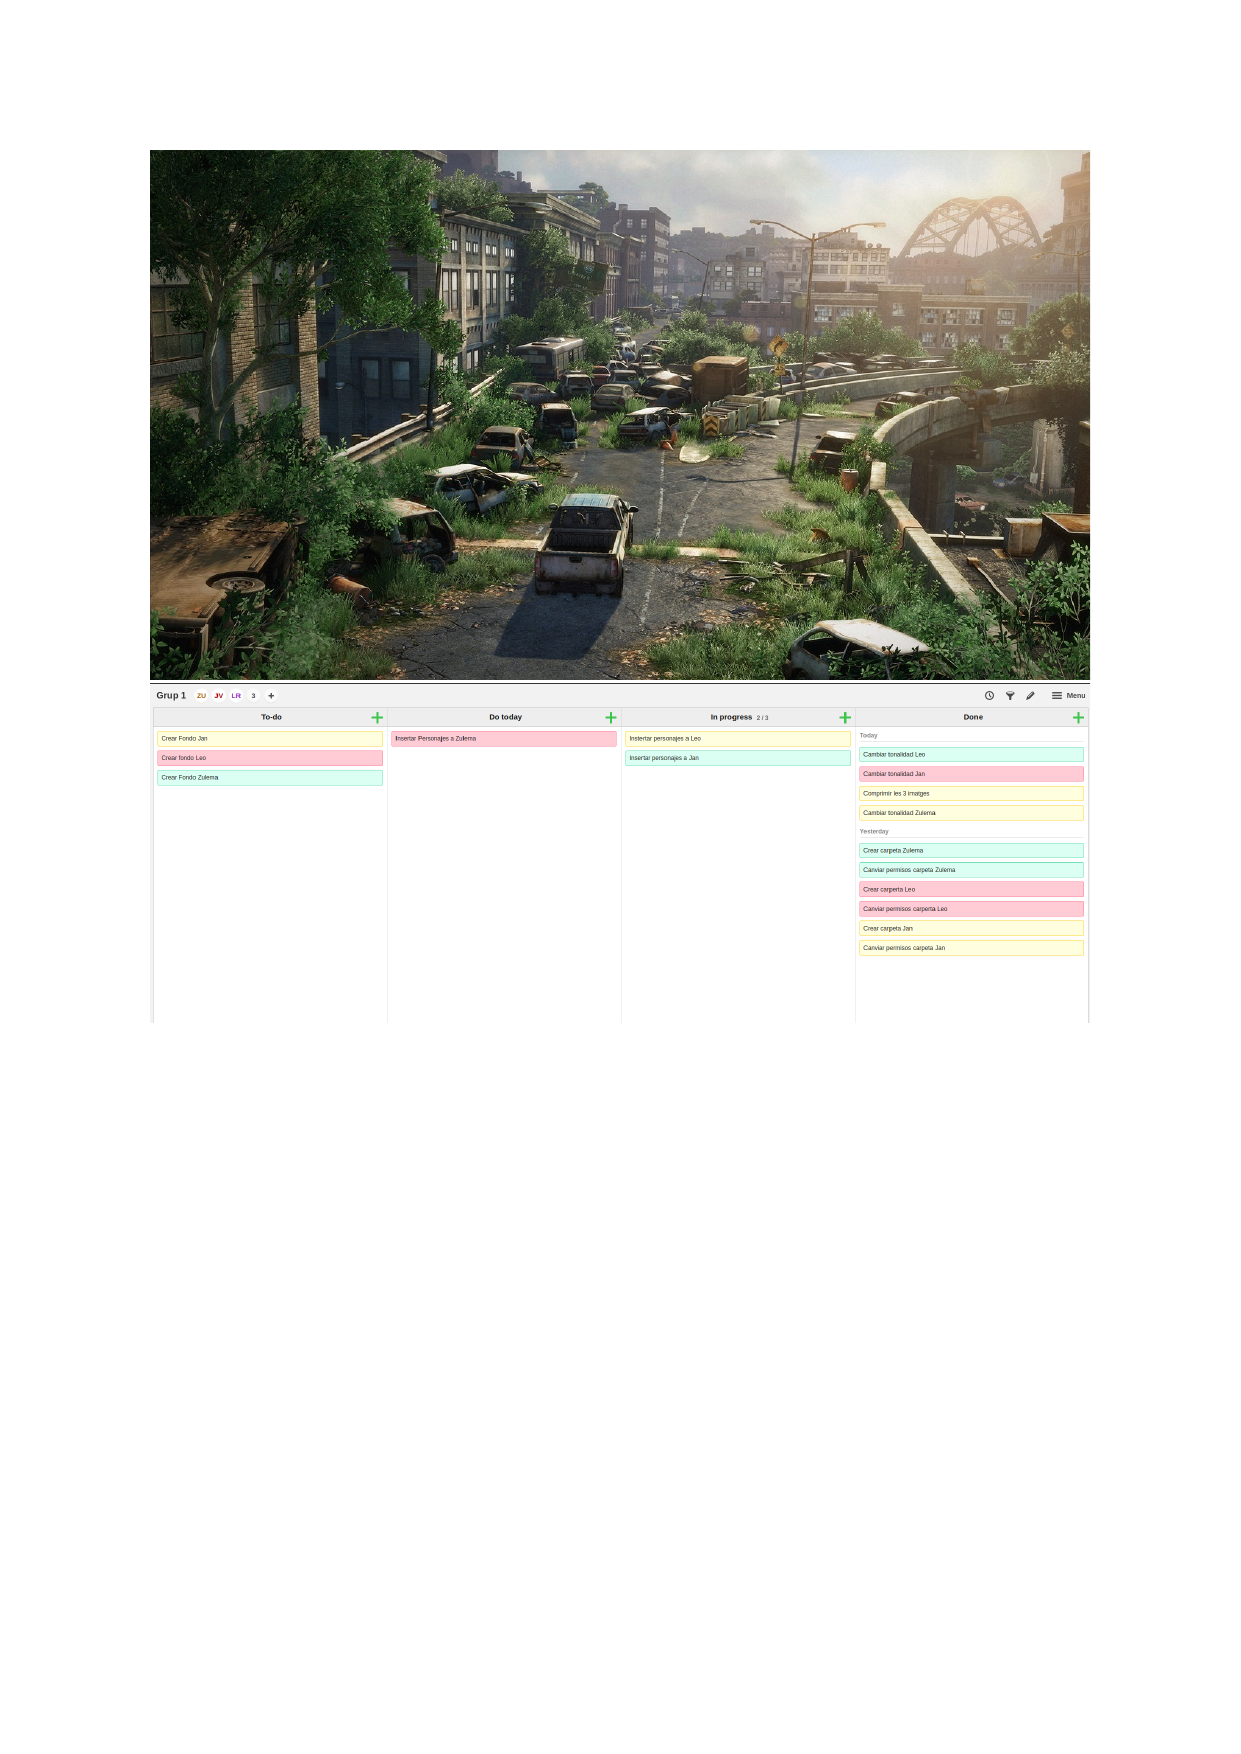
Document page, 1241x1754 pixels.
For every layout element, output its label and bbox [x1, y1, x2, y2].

picture [150, 683, 1091, 1023]
picture [150, 150, 1091, 680]
